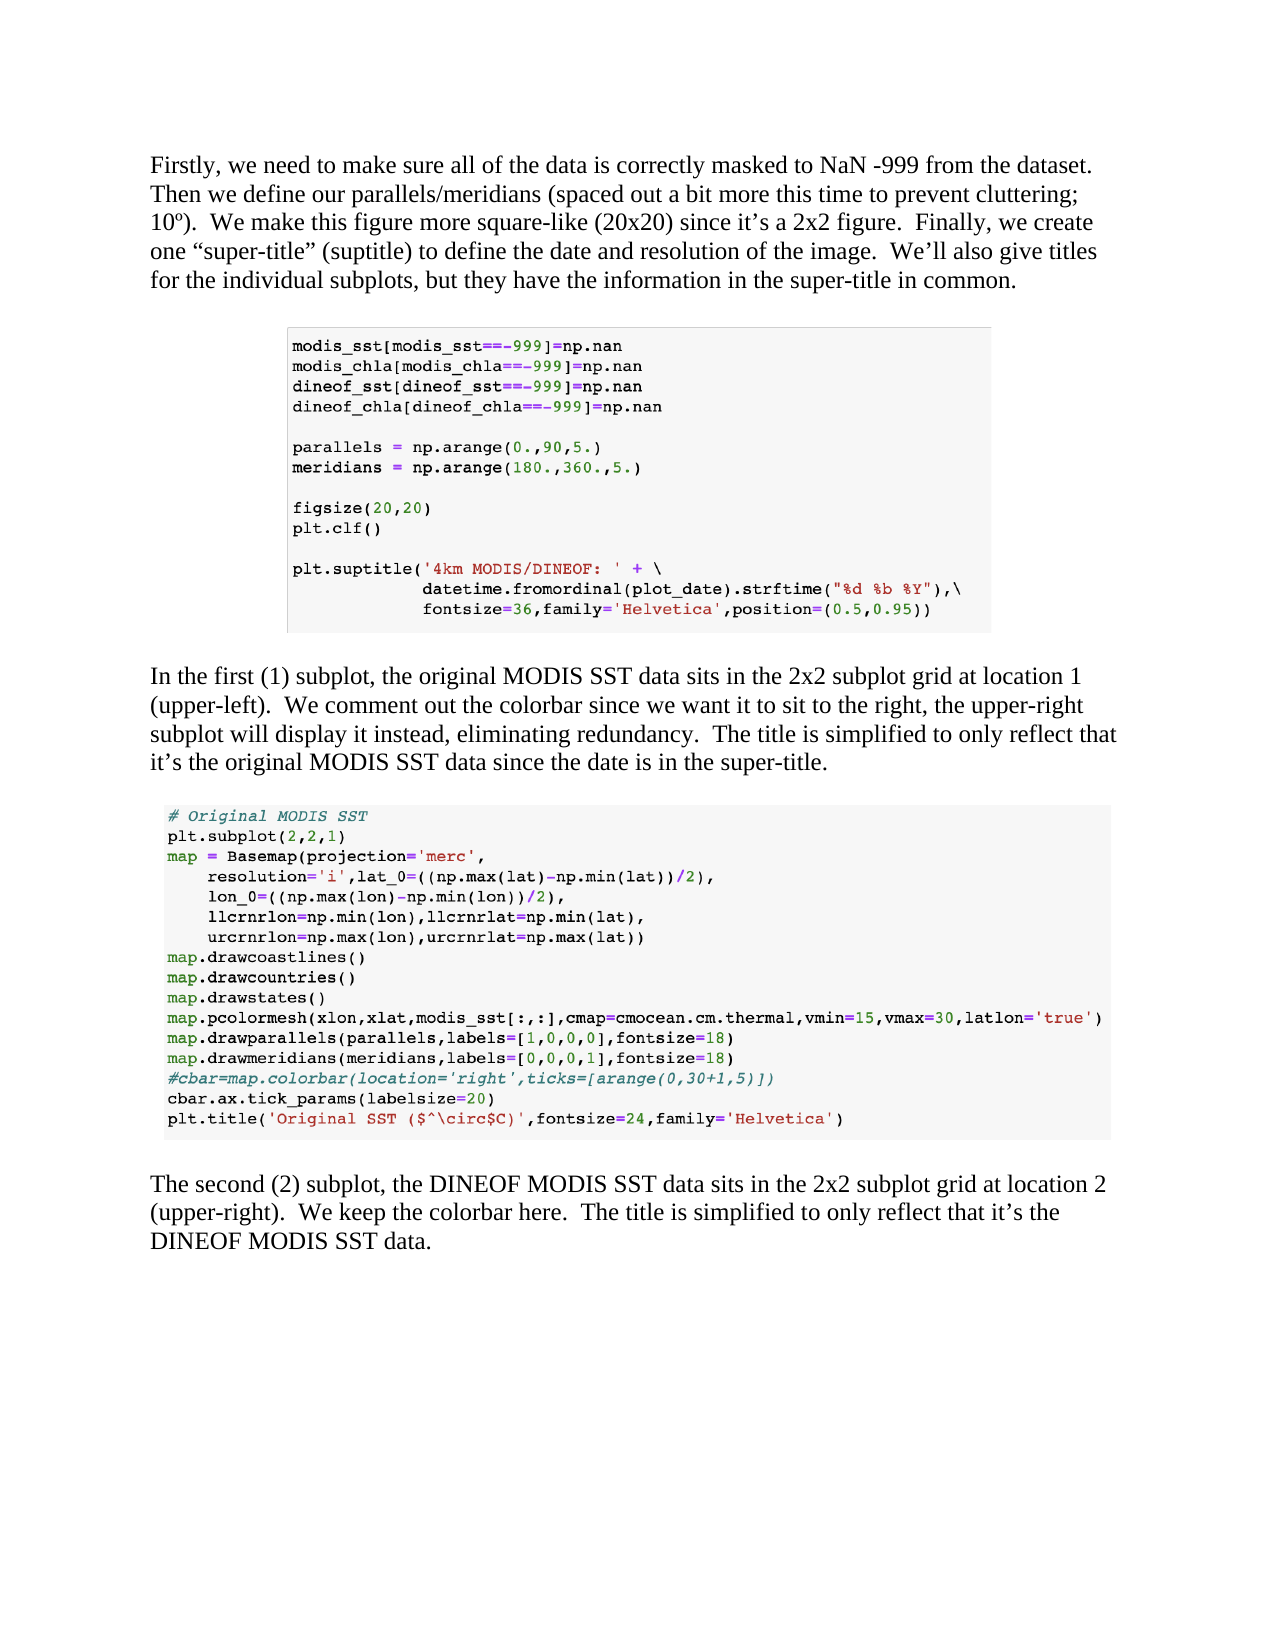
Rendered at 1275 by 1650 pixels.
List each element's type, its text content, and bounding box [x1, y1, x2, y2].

text In the first (1) subplot, the original MODIS SST data sits in the 2x2 subplot grid at location 1 (upper-left). We comment out the colorbar since we want it to sit to the right, the upper-right subplot will display it instead, eliminating redundancy. The title is simplified to only reflect that it’s the original MODIS SST data since the date is in the super-title. [150, 661, 1125, 776]
text The second (2) subplot, the DINEOF MODIS SST data sits in the 2x2 subplot grid at location 2 (upper-right). We keep the colorbar here. The title is simplified to only reflect that it’s the DINEOF MODIS SST data. [150, 1169, 1125, 1255]
picture [164, 805, 1112, 1140]
picture [283, 322, 992, 633]
text Firstly, we need to make sure all of the data is correctly masked to NaN -999 from the dataset. Then we define our parallels/meridians (spaced out a bit more this time to prevent cluttering; 10º). We make this figure more square-like (20x20) since it’s a 2x2 figure. Finally, we create one “super-title” (suptitle) to define the date and resolution of the image. We’ll also give titles for the individual subplots, but they have the information in the super-title in common. [150, 150, 1125, 294]
